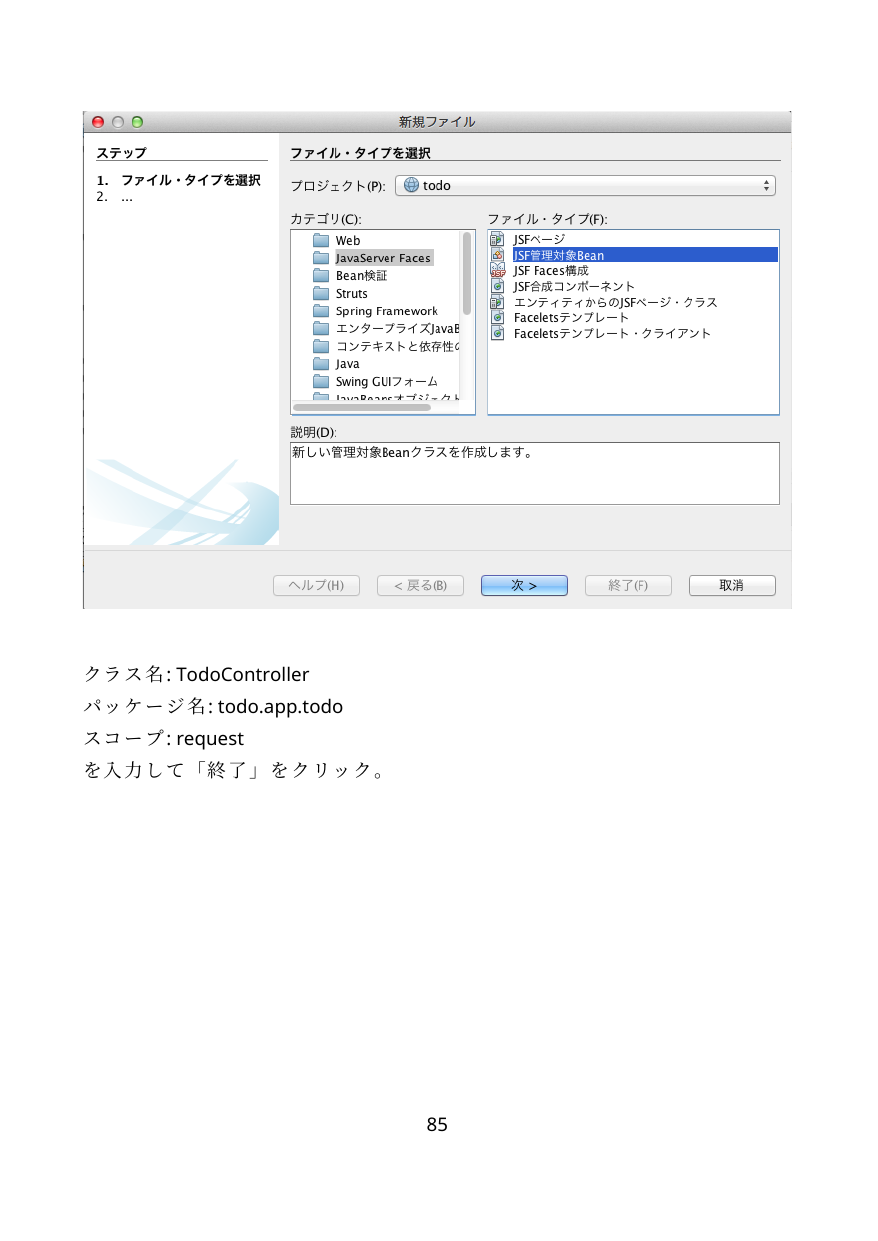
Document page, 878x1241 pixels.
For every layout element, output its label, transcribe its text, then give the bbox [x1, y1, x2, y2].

text スコープ: request [83, 721, 791, 753]
text クラス名: TodoController [83, 657, 791, 689]
text パッケージ名: todo.app.todo [83, 689, 791, 721]
text を入力して「終了」をクリック。 [83, 753, 791, 785]
picture [82, 111, 792, 609]
